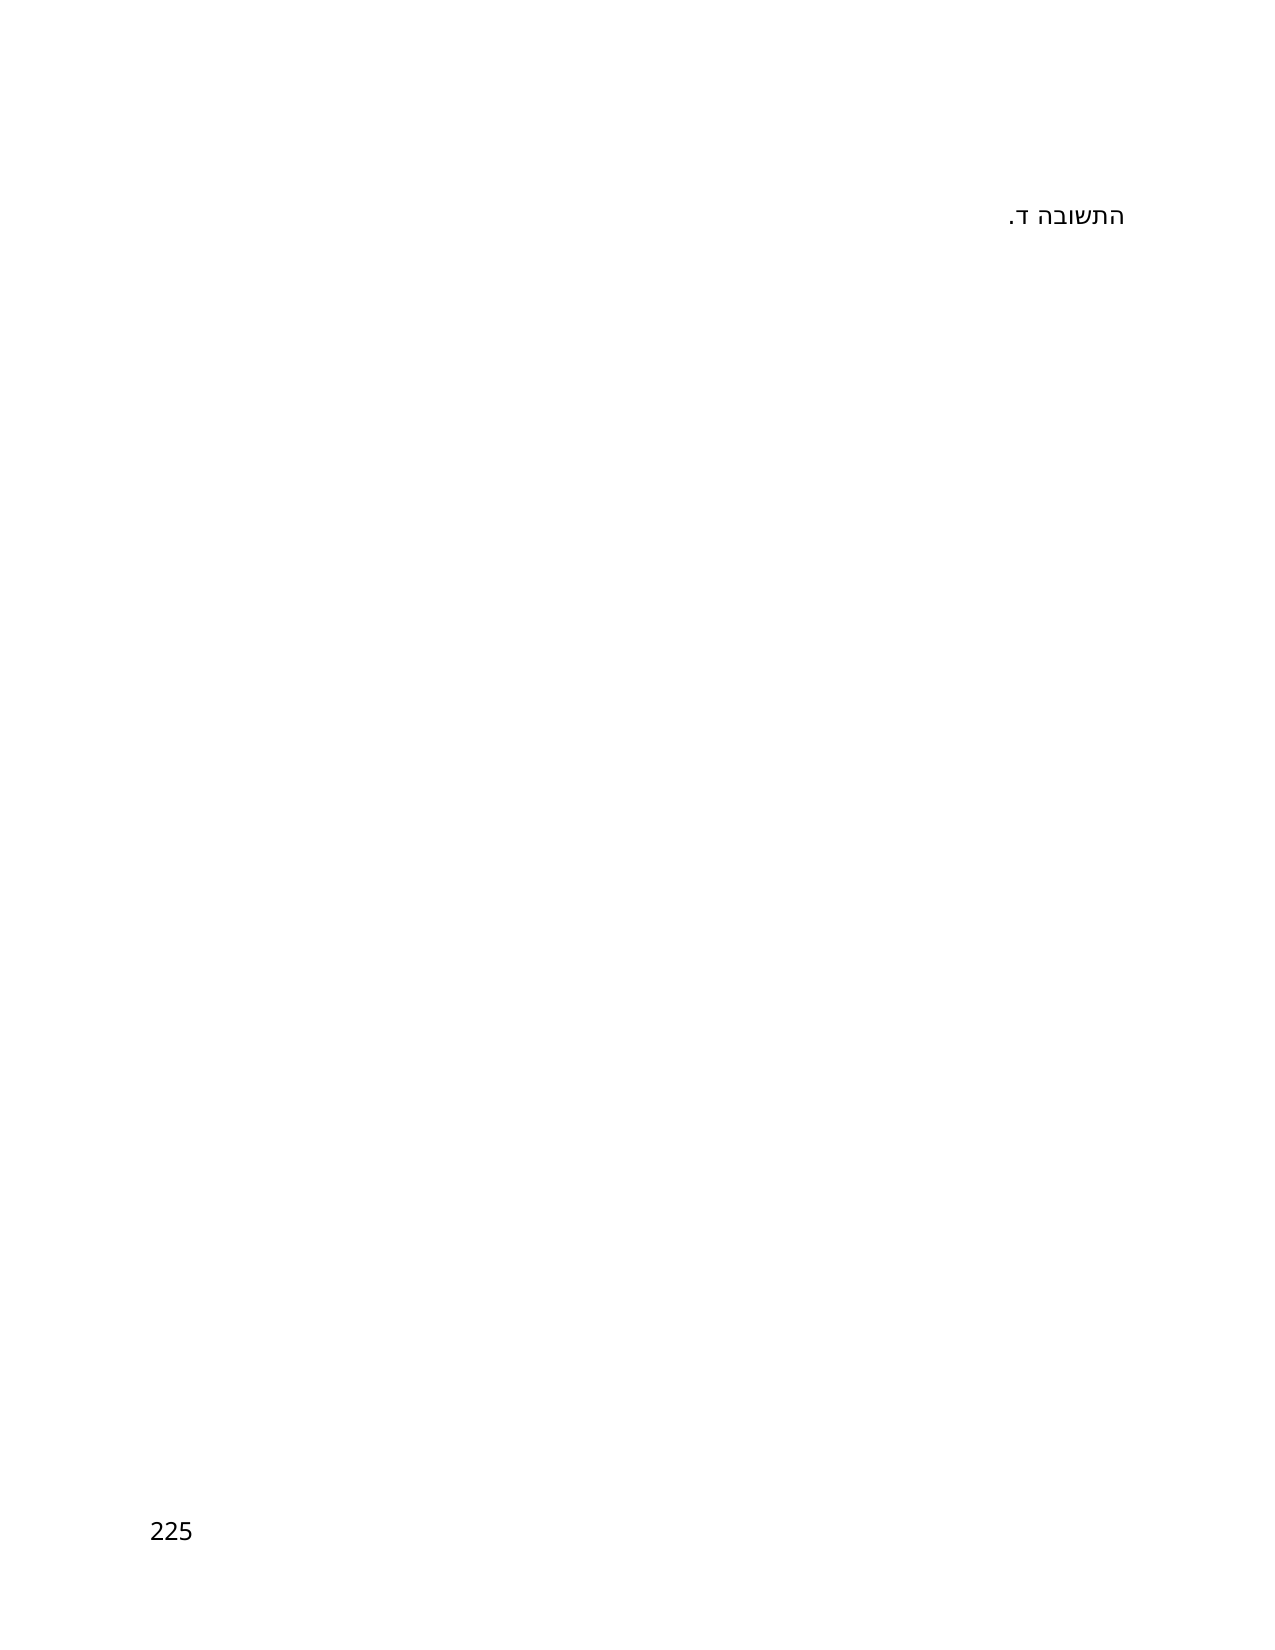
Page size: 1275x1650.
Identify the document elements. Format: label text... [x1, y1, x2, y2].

text התשובה ד. [150, 201, 1125, 230]
